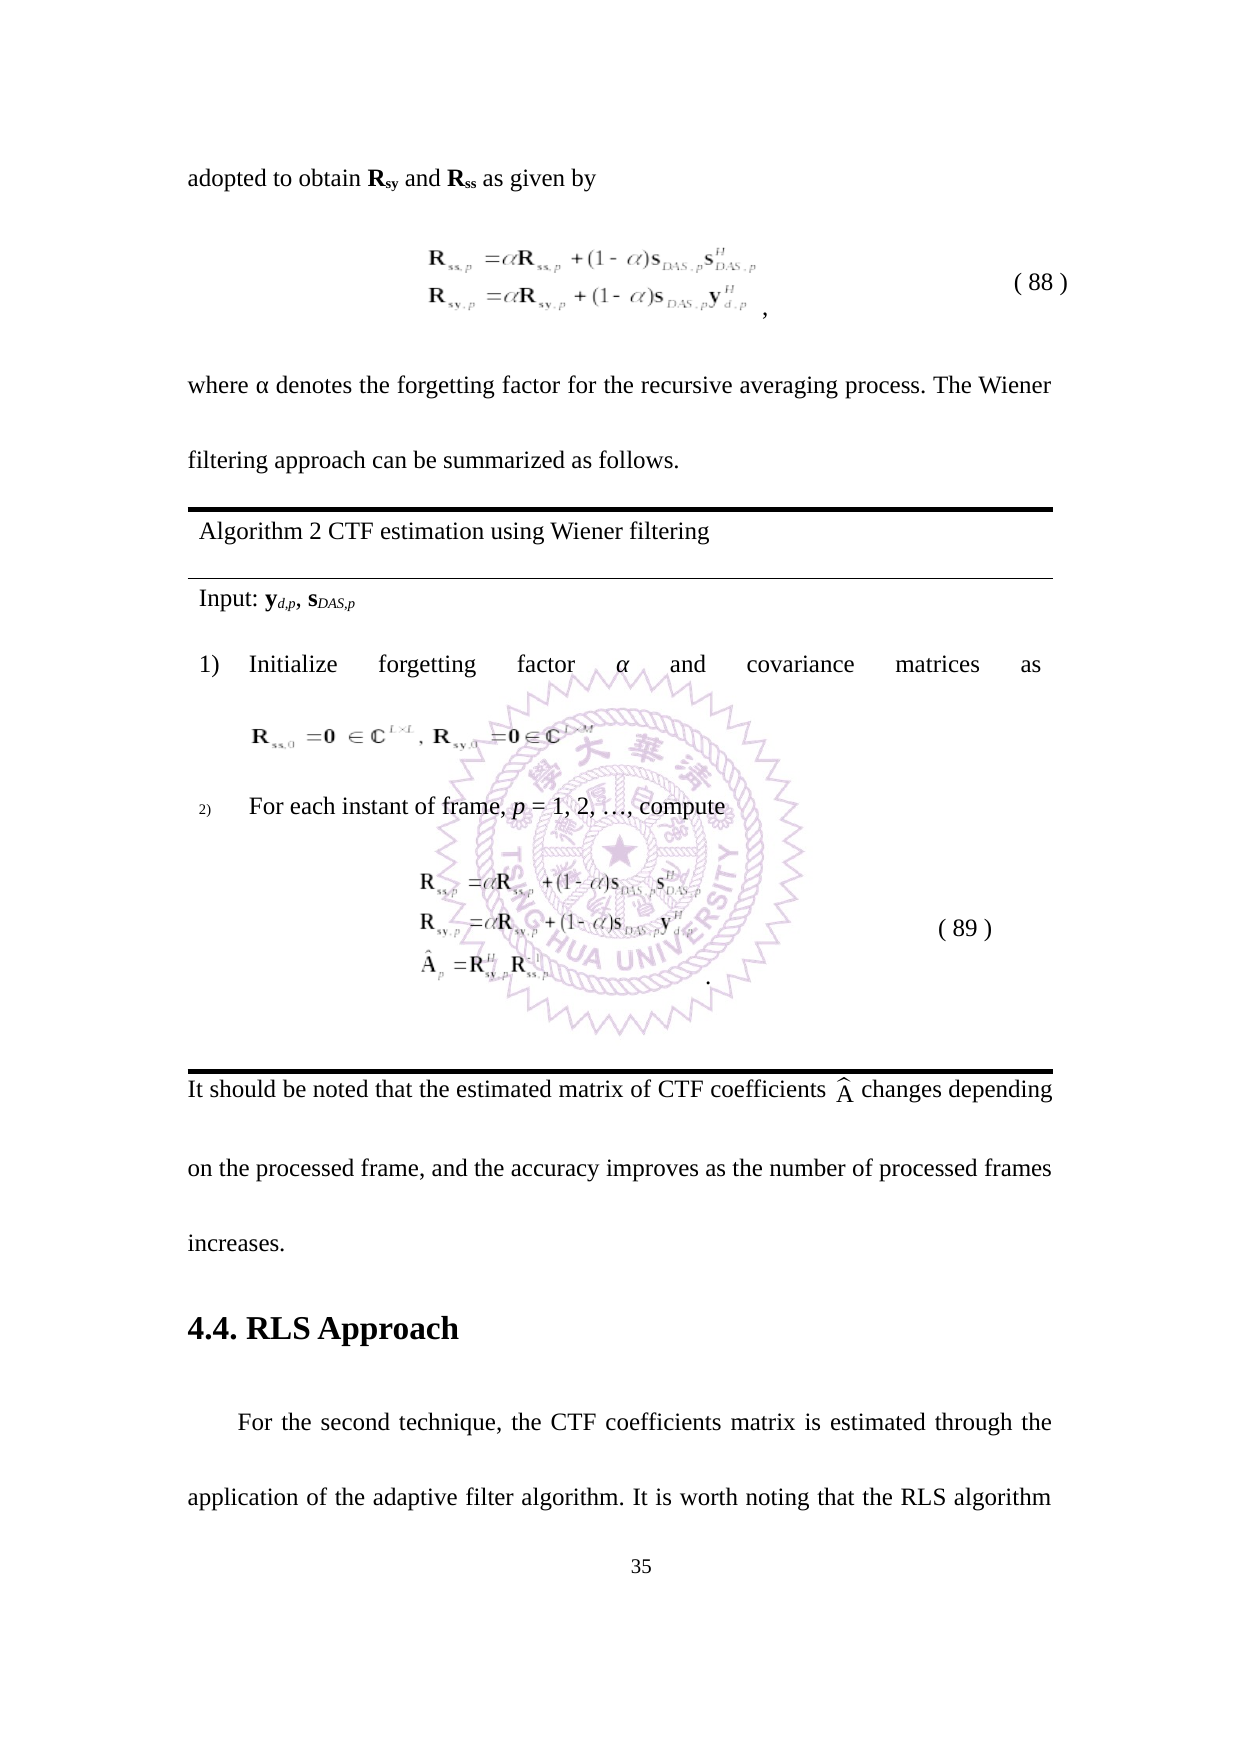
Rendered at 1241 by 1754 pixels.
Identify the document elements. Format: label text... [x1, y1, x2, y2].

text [187, 158, 1053, 196]
table_header , [199, 225, 994, 366]
text where α denotes the forgetting factor for the recursive averaging process. The Wiener filtering approach can be summarized as follows. [187, 366, 1053, 478]
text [187, 1403, 1053, 1516]
table_header Algorithm 2 CTF estimation using Wiener filtering [188, 512, 1053, 578]
text 4.4. RLS Approach [187, 1290, 1053, 1365]
table_header ( 88 ) [994, 225, 1087, 366]
text It should be noted that the estimated matrix of CTF coefficients changes depending on the processed frame, and the accuracy improves as the number of processed frames increases. [187, 1073, 1053, 1261]
table_cell Input: yd,p, sDAS,p Initialize forgetting factor α and covariance matrices as For each instant of frame, p = 1, 2, …, compute [188, 579, 1053, 1069]
